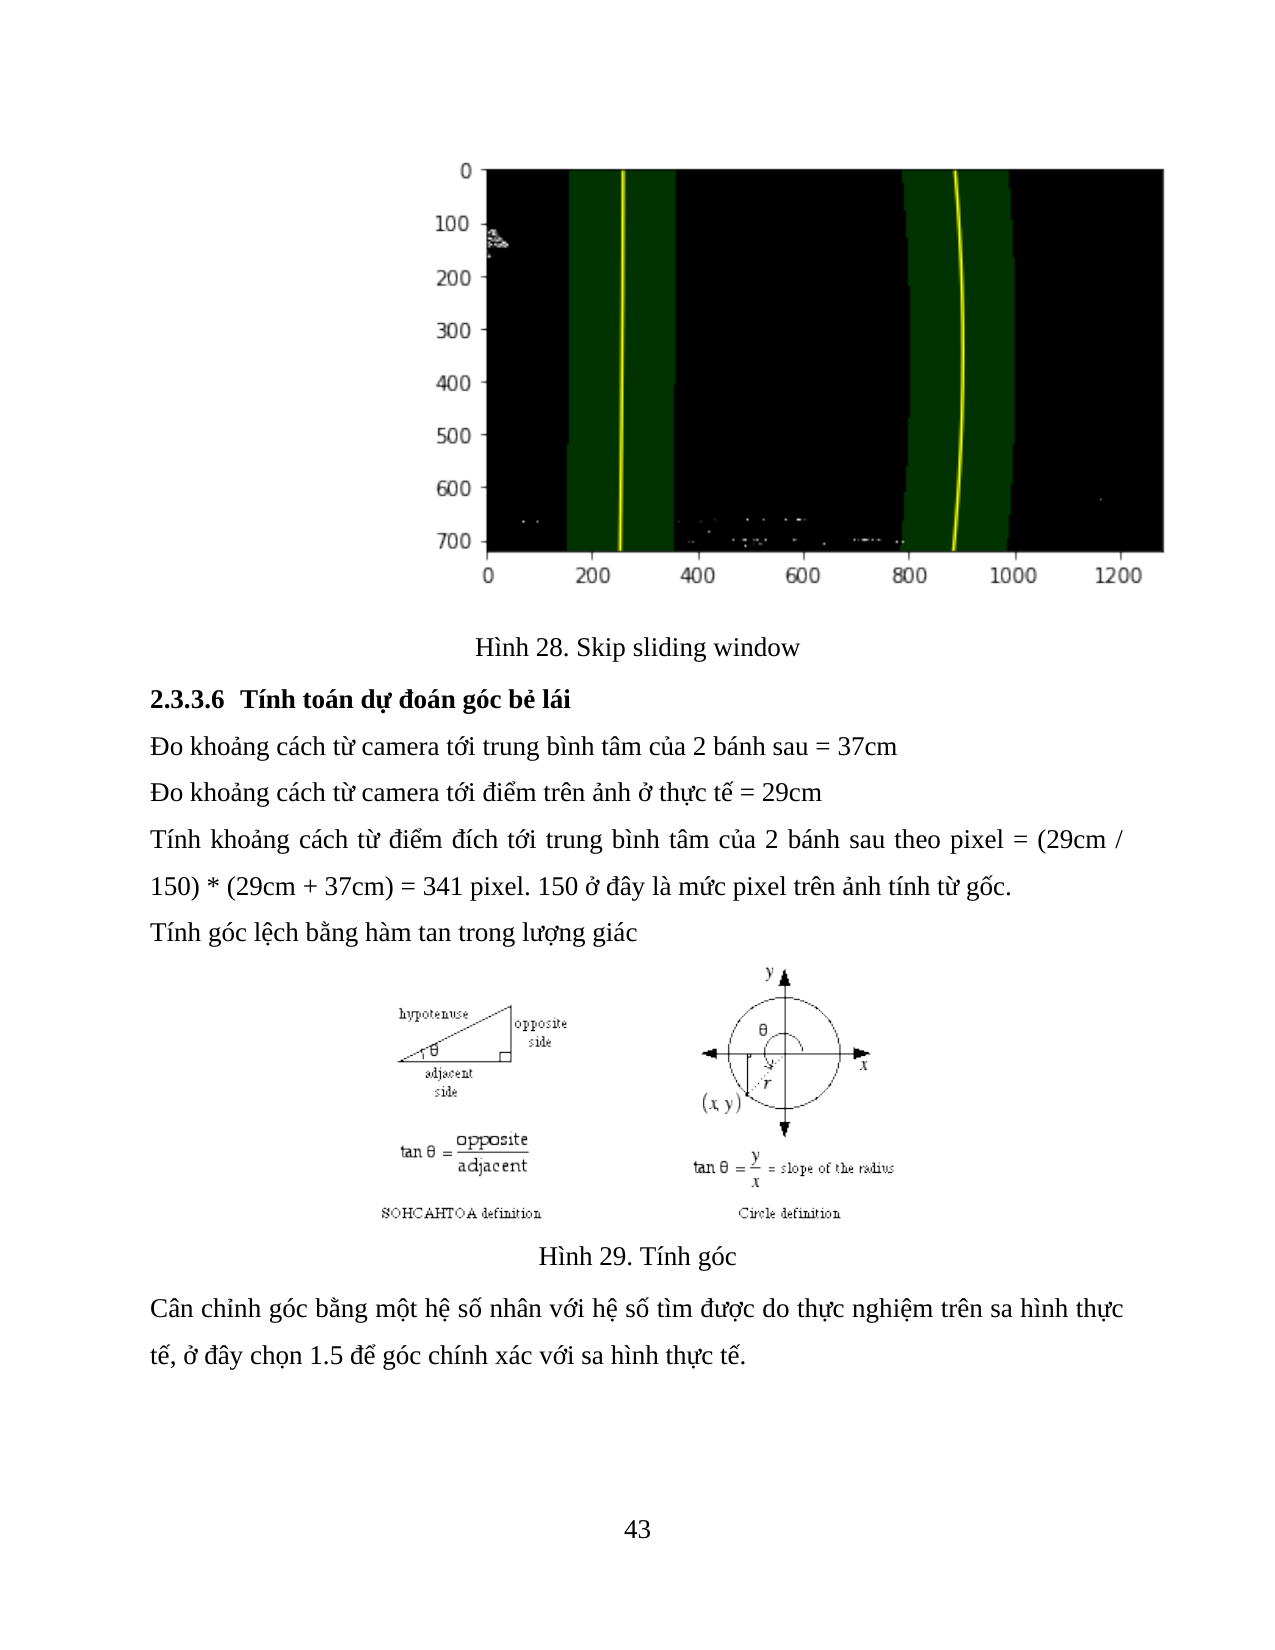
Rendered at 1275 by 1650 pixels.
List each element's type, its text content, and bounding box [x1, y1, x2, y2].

text Hình 29. Tính góc [150, 1240, 1125, 1271]
text Đo khoảng cách từ camera tới trung bình tâm của 2 bánh sau = 37cm [150, 730, 1125, 761]
text Đo khoảng cách từ camera tới điểm trên ảnh ở thực tế = 29cm [150, 776, 1125, 808]
text Hình 28. Skip sliding window [150, 631, 1125, 662]
text Tính góc lệch bằng hàm tan trong lượng giác [150, 916, 1125, 948]
subtitle Tính toán dự đoán góc bẻ lái [150, 683, 1125, 714]
picture [420, 150, 1183, 600]
picture [382, 963, 899, 1225]
text Cân chỉnh góc bằng một hệ số nhân với hệ số tìm được do thực nghiệm trên sa hình thực tế, ở đây chọn 1.5 để góc chính xác với sa hình thực tế. [150, 1292, 1125, 1370]
text Tính khoảng cách từ điểm đích tới trung bình tâm của 2 bánh sau theo pixel = (29cm / 150) * (29cm + 37cm) = 341 pixel. 150 ở đây là mức pixel trên ảnh tính từ gốc. [150, 823, 1125, 901]
